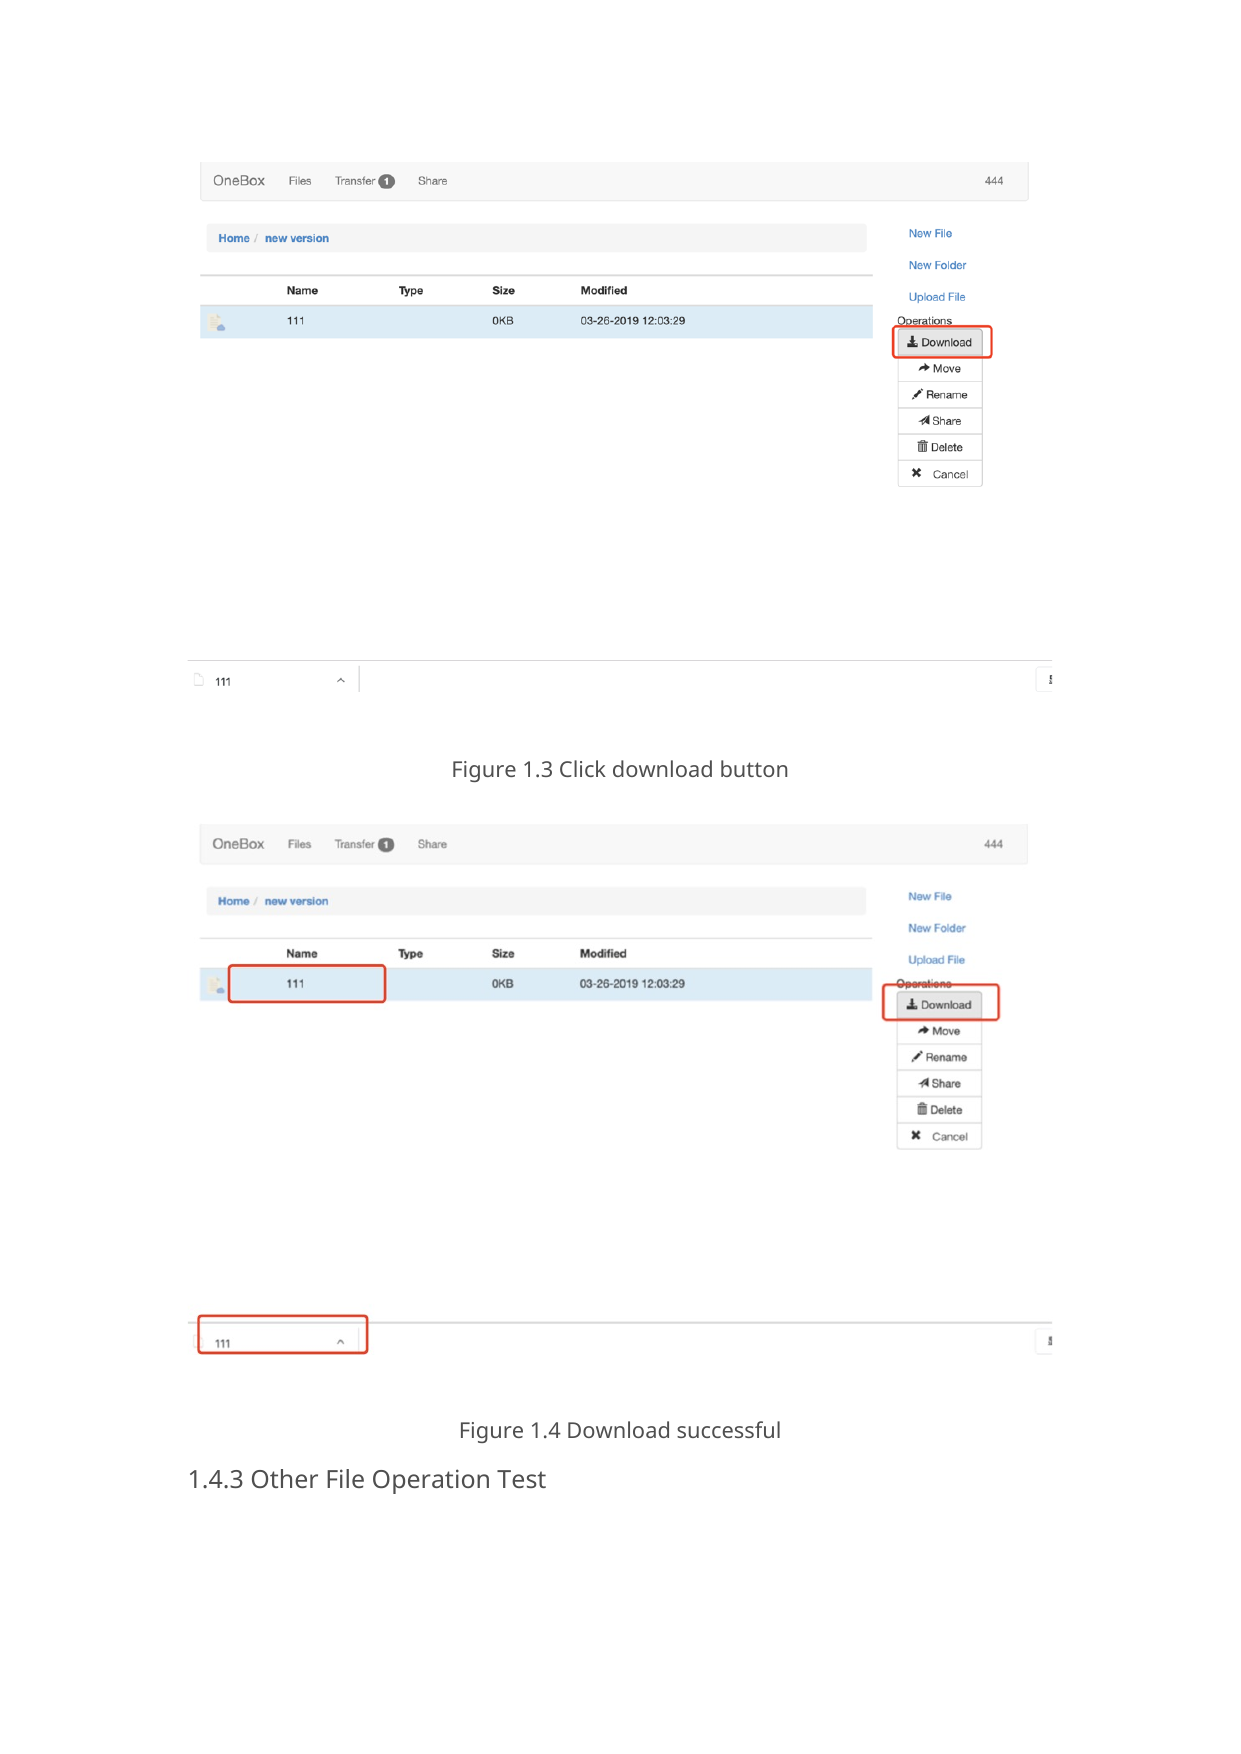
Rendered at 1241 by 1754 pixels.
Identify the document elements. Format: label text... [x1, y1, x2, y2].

text Figure 1.4 Download successful [187, 1414, 1053, 1446]
text 1.4.3 Other File Operation Test [187, 1446, 1053, 1511]
text Figure 1.3 Click download button [187, 753, 1053, 785]
picture [187, 823, 1053, 1355]
picture [187, 162, 1053, 692]
